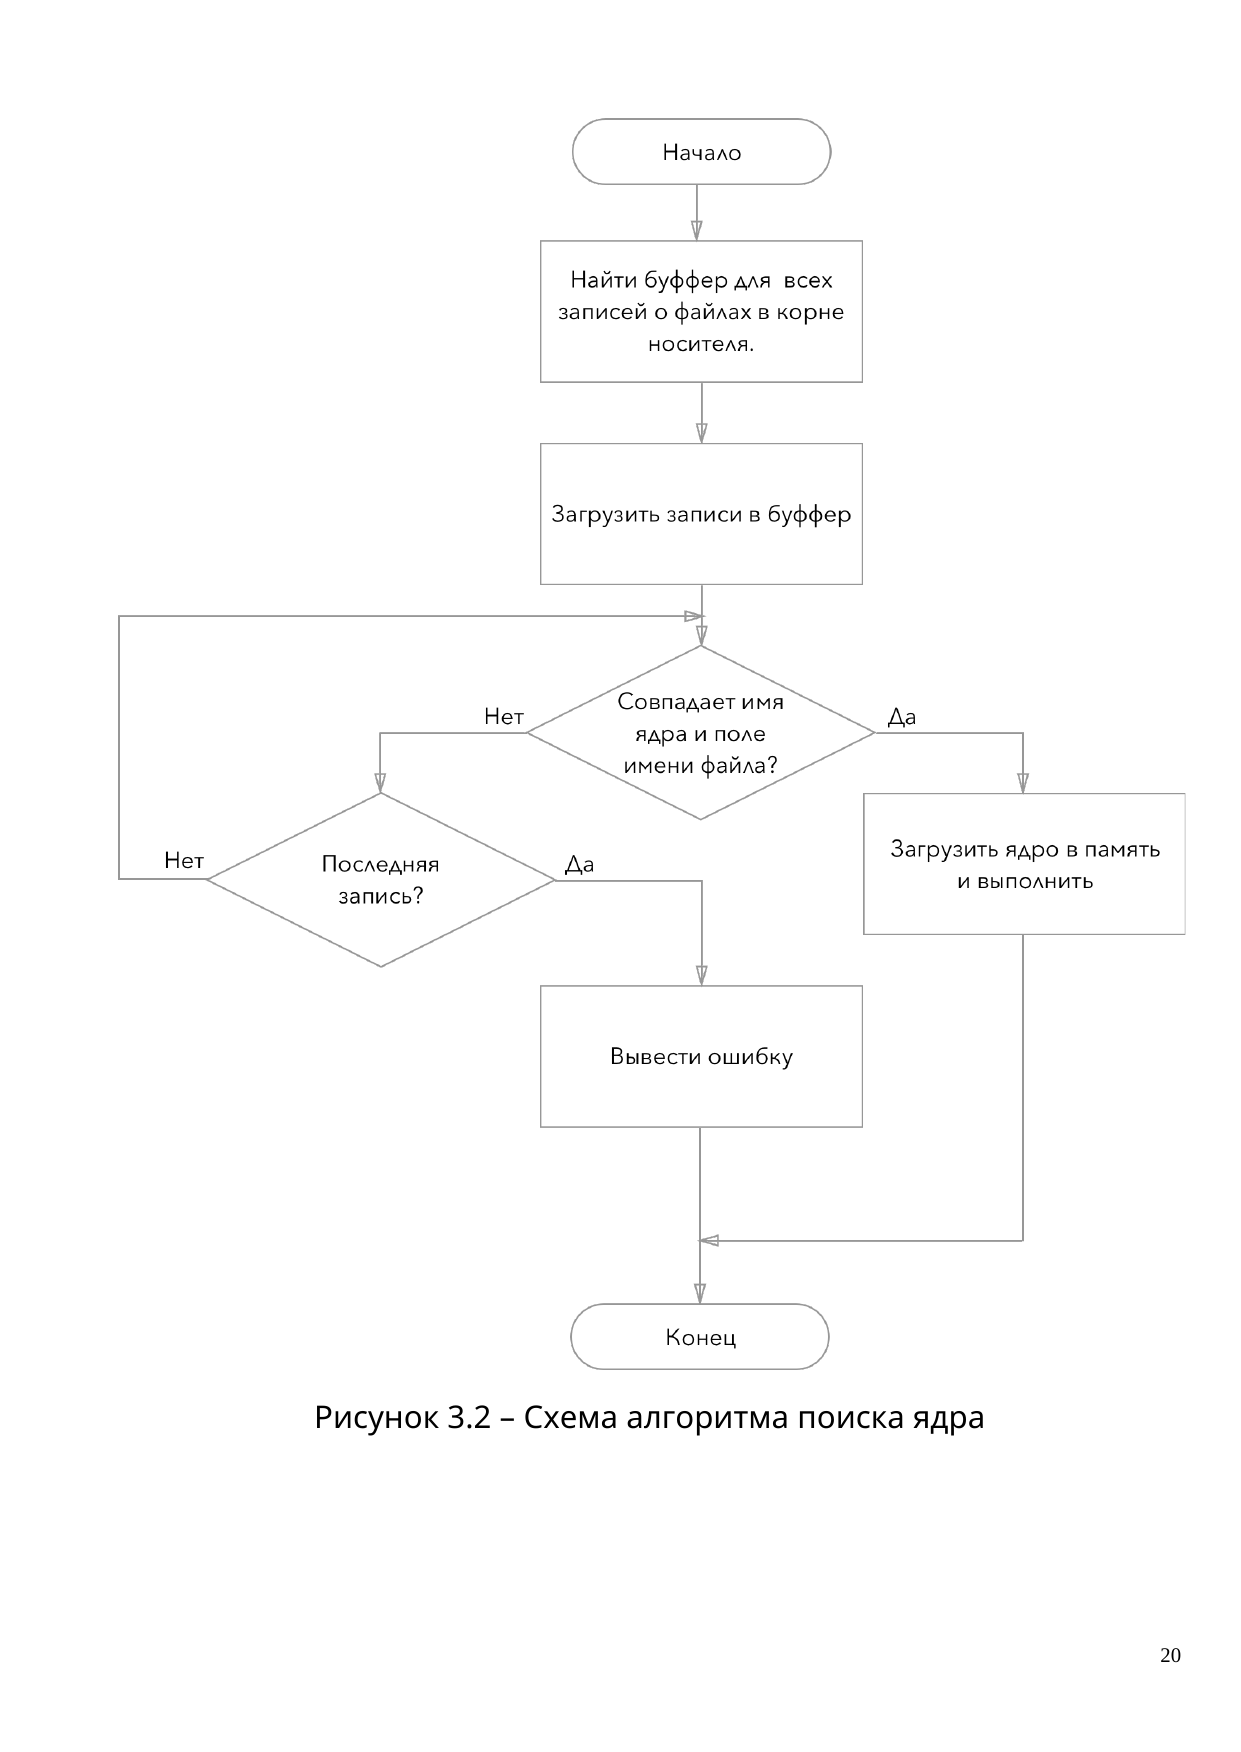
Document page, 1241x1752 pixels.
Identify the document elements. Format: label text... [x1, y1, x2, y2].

picture [118, 118, 1186, 1370]
text Рисунок 3.2 – Схема алгоритма поиска ядра [118, 1394, 1181, 1437]
